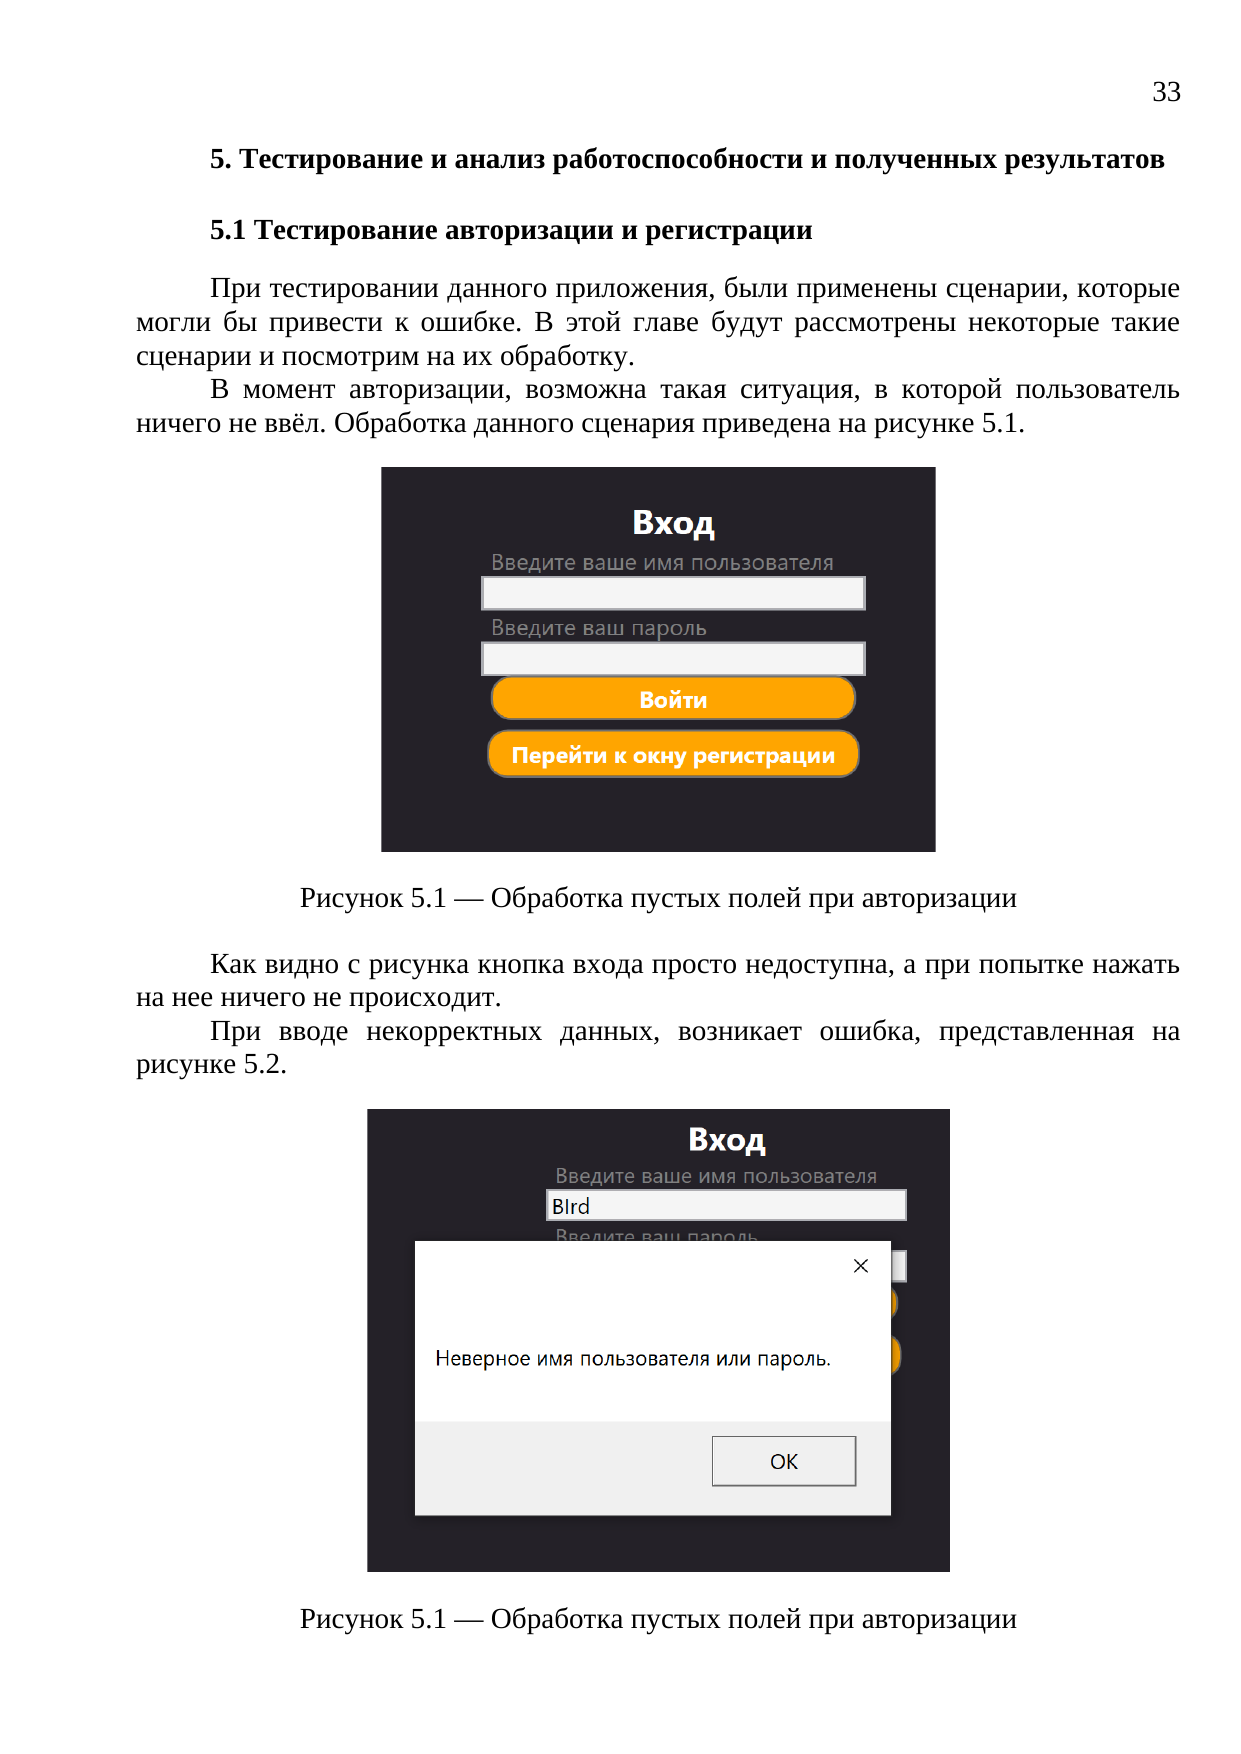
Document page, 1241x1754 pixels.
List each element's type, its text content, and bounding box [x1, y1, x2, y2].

list 5. Тестирование и анализ работоспособности и полученных результатов [136, 141, 1181, 174]
picture [381, 467, 936, 852]
text При тестировании данного приложения, были применены сценарии, которые могли бы привести к ошибке. В этой главе будут рассмотрены некоторые такие сценарии и посмотрим на их обработку. [136, 271, 1181, 371]
subtitle 5.1 Тестирование авторизации и регистрации [136, 212, 1181, 246]
text Рисунок 5.1 — Обработка пустых полей при авторизации [136, 881, 1181, 914]
text Рисунок 5.1 — Обработка пустых полей при авторизации [136, 1601, 1181, 1635]
text Как видно с рисунка кнопка входа просто недоступна, а при попытке нажать на нее ничего не происходит. [136, 946, 1181, 1013]
text При вводе некорректных данных, возникает ошибка, представленная на рисунке 5.2. [136, 1013, 1181, 1080]
picture [367, 1109, 950, 1572]
text В момент авторизации, возможна такая ситуация, в которой пользователь ничего не ввёл. Обработка данного сценария приведена на рисунке 5.1. [136, 371, 1181, 438]
